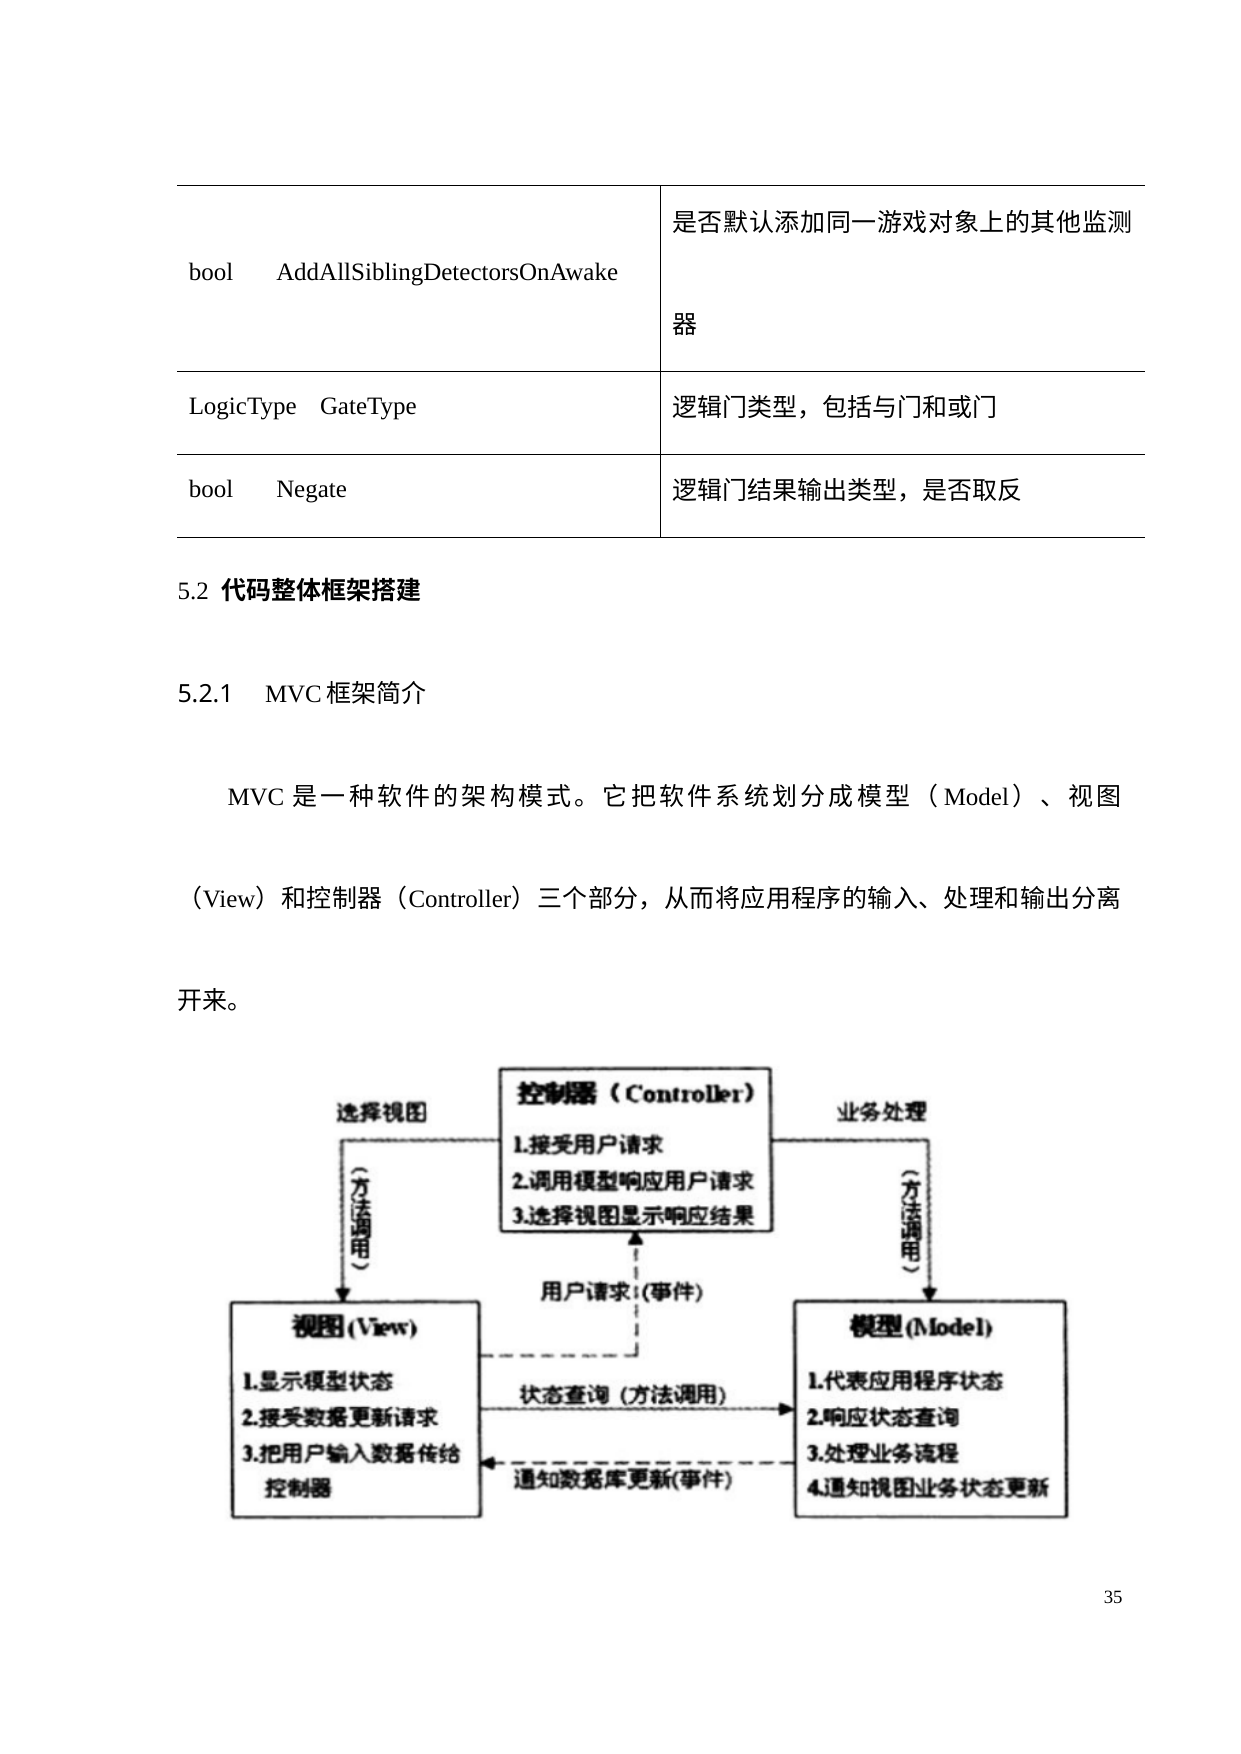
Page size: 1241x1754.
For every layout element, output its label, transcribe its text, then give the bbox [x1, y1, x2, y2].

table_cell 是否默认添加同一游戏对象上的其他监测器 [661, 186, 1144, 371]
text MVC是一种软件的架构模式。它把软件系统划分成模型（Model）、视图（View）和控制器（Controller）三个部分，从而将应用程序的输入、处理和输出分离开来。 [177, 761, 1122, 1033]
subtitle MVC框架简介 [177, 658, 1122, 726]
table_cell bool AddAllSiblingDetectorsOnAwake [177, 186, 660, 371]
table_cell LogicType GateType [177, 372, 660, 454]
picture [223, 1050, 1076, 1533]
subtitle 代码整体框架搭建 [177, 555, 1122, 623]
table_cell 逻辑门结果输出类型，是否取反 [661, 455, 1144, 537]
table_cell 逻辑门类型，包括与门和或门 [661, 372, 1144, 454]
table_cell bool Negate [177, 455, 660, 537]
